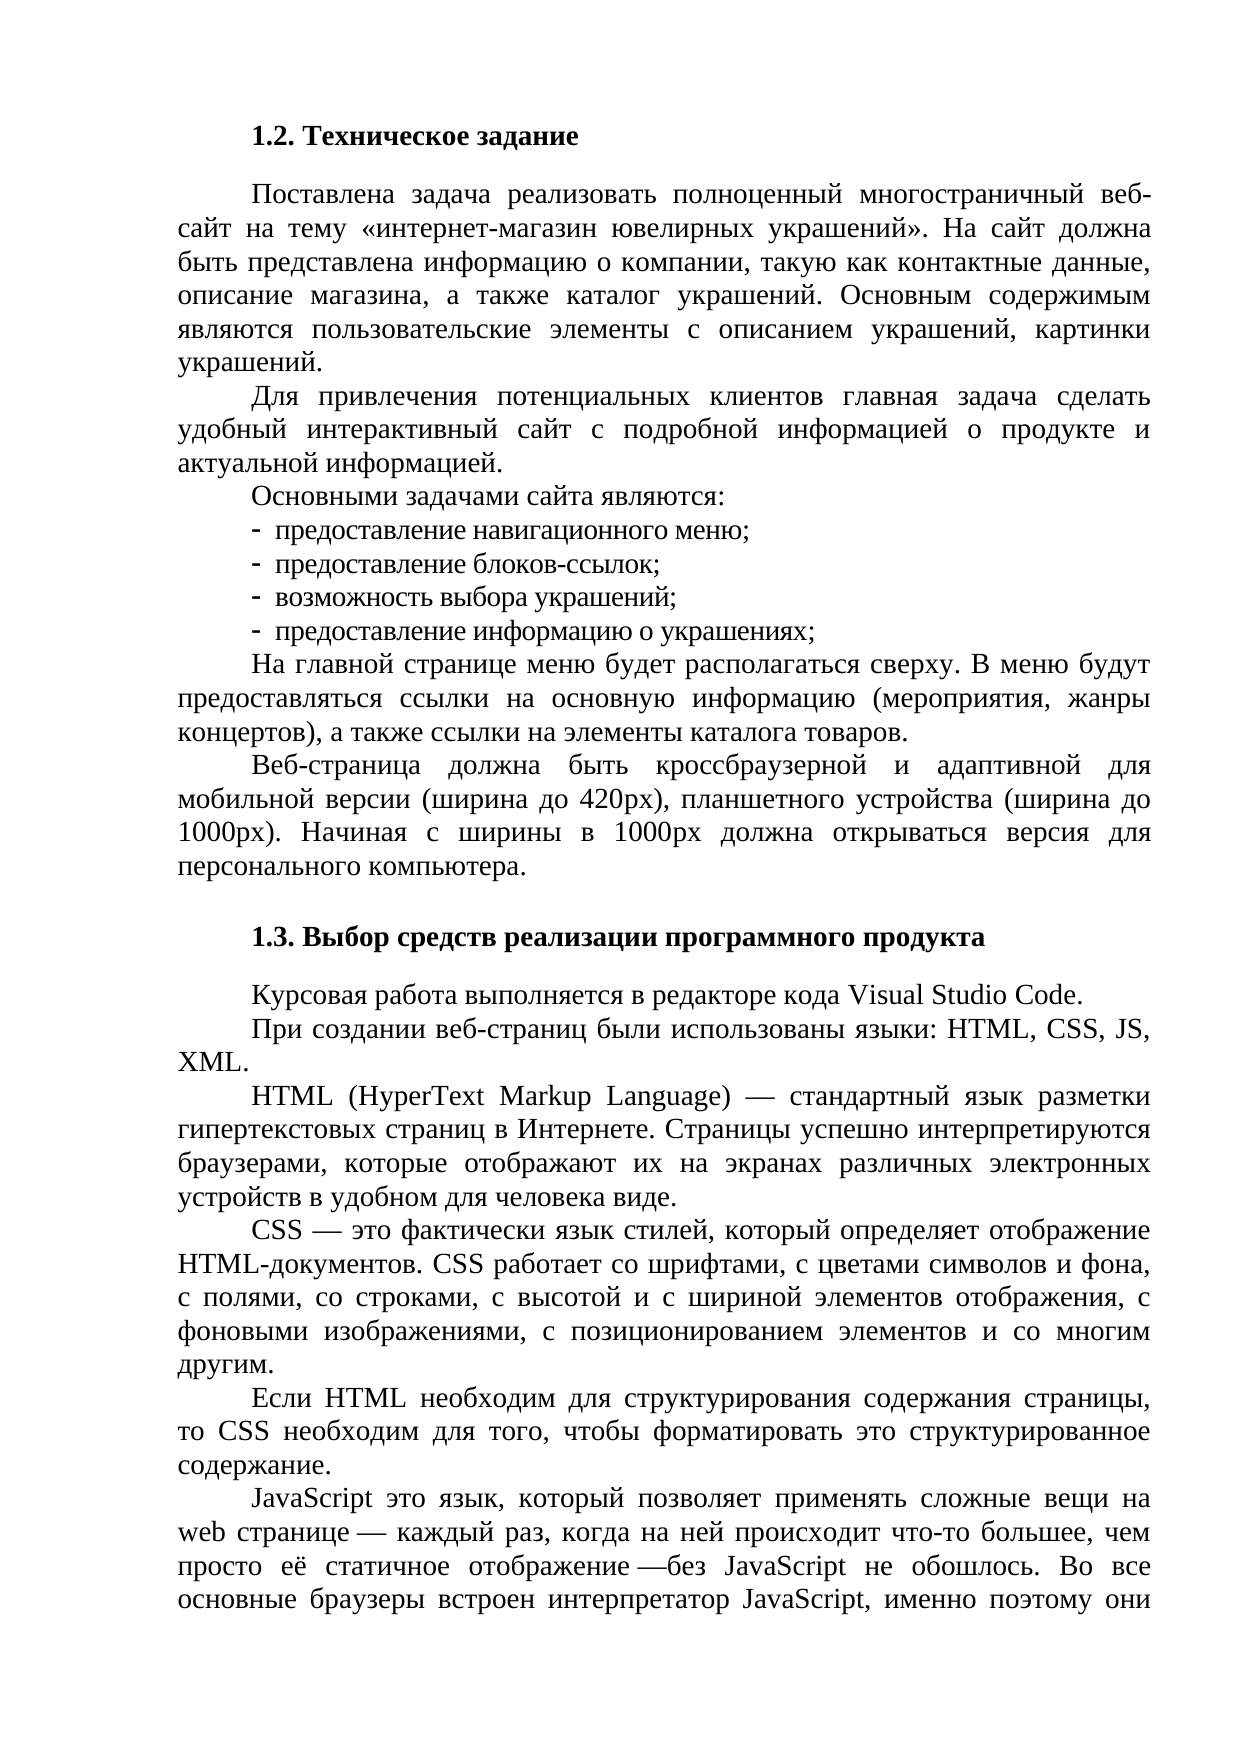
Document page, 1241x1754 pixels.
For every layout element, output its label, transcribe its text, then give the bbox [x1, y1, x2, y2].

text Если HTML необходим для структурирования содержания страницы, то CSS необходим для того, чтобы форматировать это структурированное содержание. [177, 1380, 1152, 1481]
text На главной странице меню будет располагаться сверху. В меню будут предоставляться ссылки на основную информацию (мероприятия, жанры концертов), а также ссылки на элементы каталога товаров. [177, 647, 1152, 747]
text При создании веб-страниц были использованы языки: HTML, CSS, JS, XML. [177, 1011, 1152, 1078]
text Основными задачами сайта являются: [177, 478, 1152, 512]
list предоставление навигационного меню; [177, 512, 1152, 546]
text 1.2. Техническое задание [177, 118, 1152, 152]
list возможность выбора украшений; [177, 579, 1152, 613]
text Поставлена задача реализовать полноценный многостраничный веб-сайт на тему «интернет-магазин ювелирных украшений». На сайт должна быть представлена информацию о компании, такую как контактные данные, описание магазина, а также каталог украшений. Основным содержимым являются пользовательские элементы с описанием украшений, картинки украшений. [177, 177, 1152, 378]
list предоставление информацию о украшениях; [177, 613, 1152, 647]
text Курсовая работа выполняется в редакторе кода Visual Studio Code. [177, 977, 1152, 1011]
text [177, 1481, 1152, 1615]
text HTML (HyperText Markup Language) — стандартный язык разметки гипертекстовых страниц в Интернете. Страницы успешно интерпретируются браузерами, которые отображают их на экранах различных электронных устройств в удобном для человека виде. [177, 1078, 1152, 1212]
text Веб-страница должна быть кроссбраузерной и адаптивной для мобильной версии (ширина до 420px), планшетного устройства (ширина до 1000px). Начиная с ширины в 1000px должна открываться версия для персонального компьютера. [177, 747, 1152, 881]
text Для привлечения потенциальных клиентов главная задача сделать удобный интерактивный сайт с подробной информацией о продукте и актуальной информацией. [177, 378, 1152, 478]
text 1.3. Выбор средств реализации программного продукта [177, 919, 1152, 952]
list предоставление блоков-ссылок; [177, 546, 1152, 579]
text CSS — это фактически язык стилей, который определяет отображение HTML-документов. CSS работает со шрифтами, с цветами символов и фона, с полями, со строками, с высотой и с шириной элементов отображения, с фоновыми изображениями, с позиционированием элементов и со многим другим. [177, 1212, 1152, 1380]
